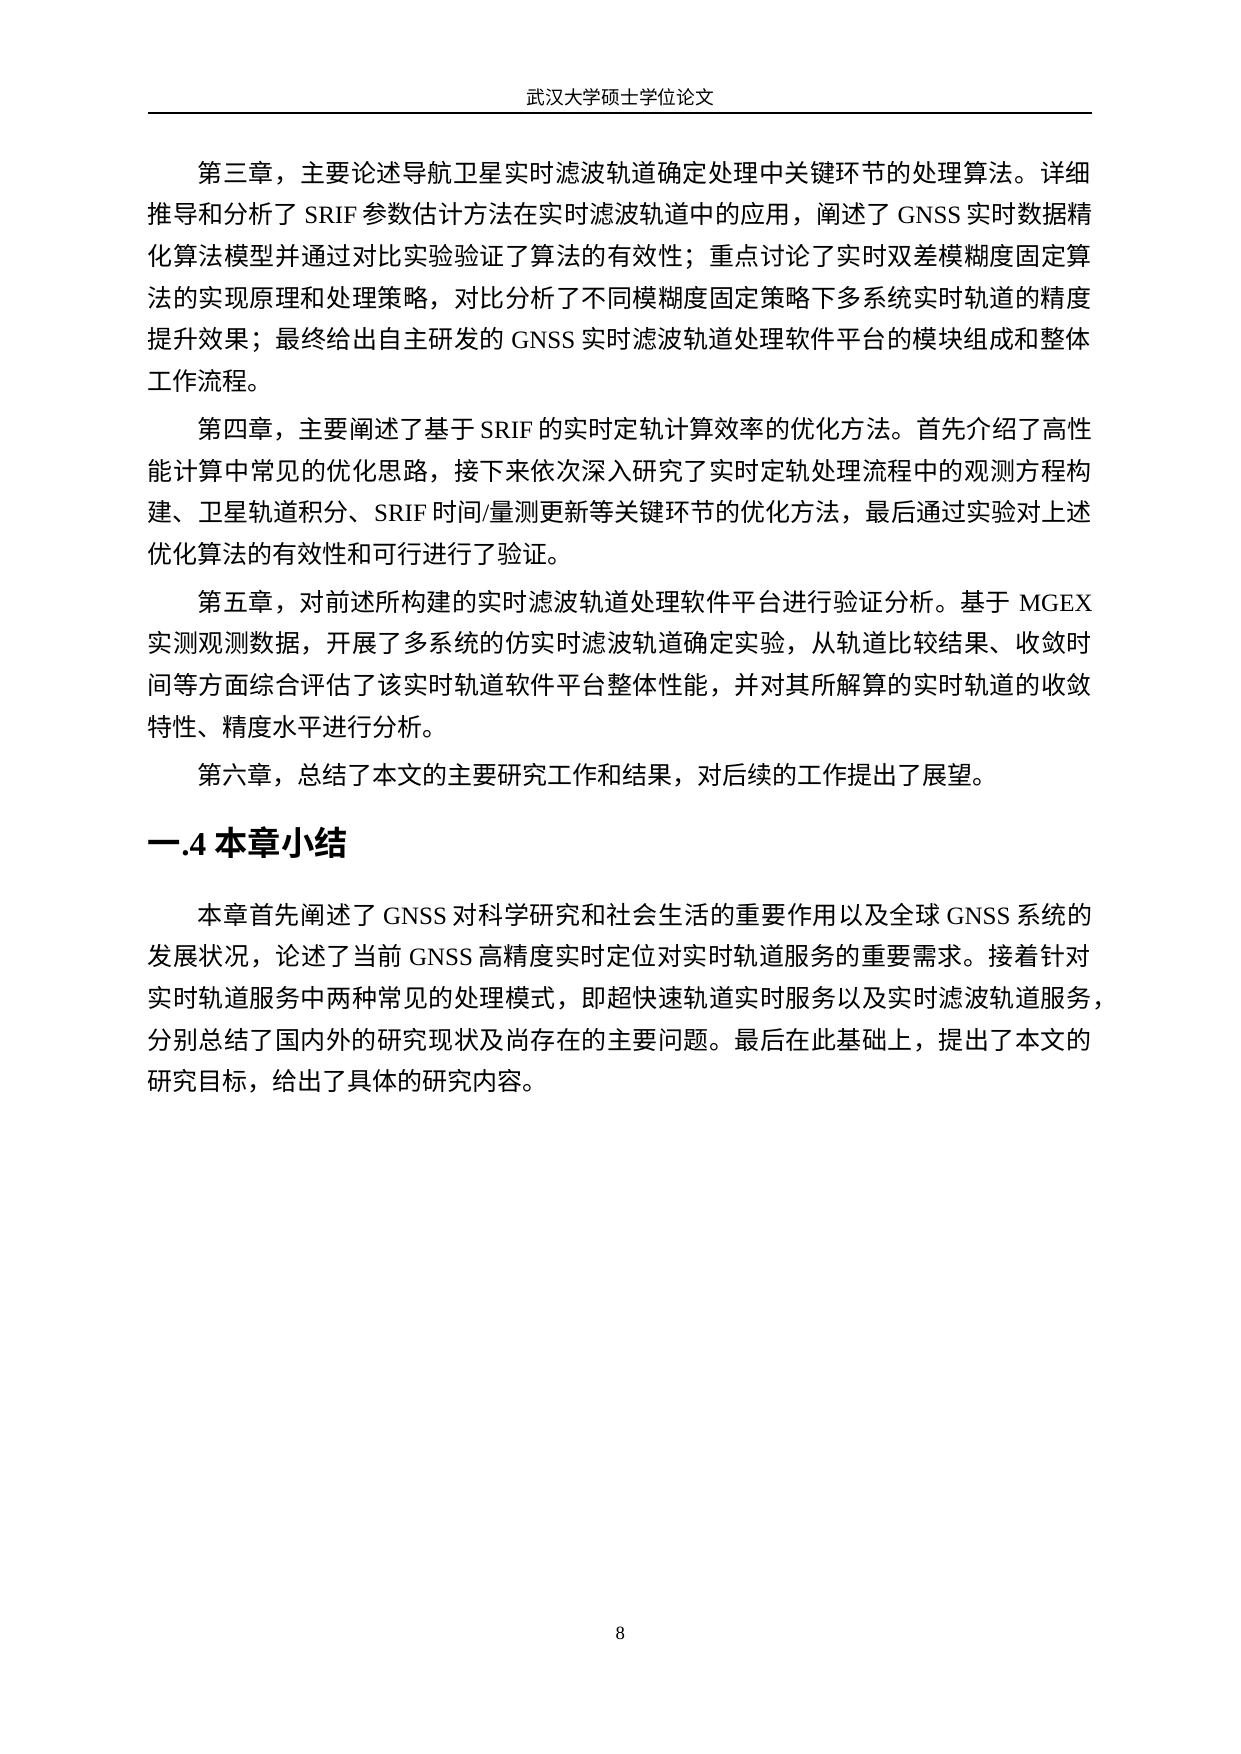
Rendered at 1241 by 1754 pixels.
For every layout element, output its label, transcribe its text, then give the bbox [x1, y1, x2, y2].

subtitle 本章小结 [148, 816, 1092, 865]
text 第五章，对前述所构建的实时滤波轨道处理软件平台进行验证分析。基于MGEX实测观测数据，开展了多系统的仿实时滤波轨道确定实验，从轨道比较结果、收敛时间等方面综合评估了该实时轨道软件平台整体性能，并对其所解算的实时轨道的收敛特性、精度水平进行分析。 [148, 577, 1092, 743]
text 第四章，主要阐述了基于SRIF的实时定轨计算效率的优化方法。首先介绍了高性能计算中常见的优化思路，接下来依次深入研究了实时定轨处理流程中的观测方程构建、卫星轨道积分、SRIF时间/量测更新等关键环节的优化方法，最后通过实验对上述优化算法的有效性和可行进行了验证。 [148, 404, 1092, 571]
text 第六章，总结了本文的主要研究工作和结果，对后续的工作提出了展望。 [148, 750, 1092, 791]
text 本章首先阐述了GNSS对科学研究和社会生活的重要作用以及全球GNSS系统的发展状况，论述了当前GNSS高精度实时定位对实时轨道服务的重要需求。接着针对实时轨道服务中两种常见的处理模式，即超快速轨道实时服务以及实时滤波轨道服务，分别总结了国内外的研究现状及尚存在的主要问题。最后在此基础上，提出了本文的研究目标，给出了具体的研究内容。 [148, 890, 1092, 1098]
text 第三章，主要论述导航卫星实时滤波轨道确定处理中关键环节的处理算法。详细推导和分析了SRIF参数估计方法在实时滤波轨道中的应用，阐述了GNSS实时数据精化算法模型并通过对比实验验证了算法的有效性；重点讨论了实时双差模糊度固定算法的实现原理和处理策略，对比分析了不同模糊度固定策略下多系统实时轨道的精度提升效果；最终给出自主研发的GNSS实时滤波轨道处理软件平台的模块组成和整体工作流程。 [148, 148, 1092, 398]
